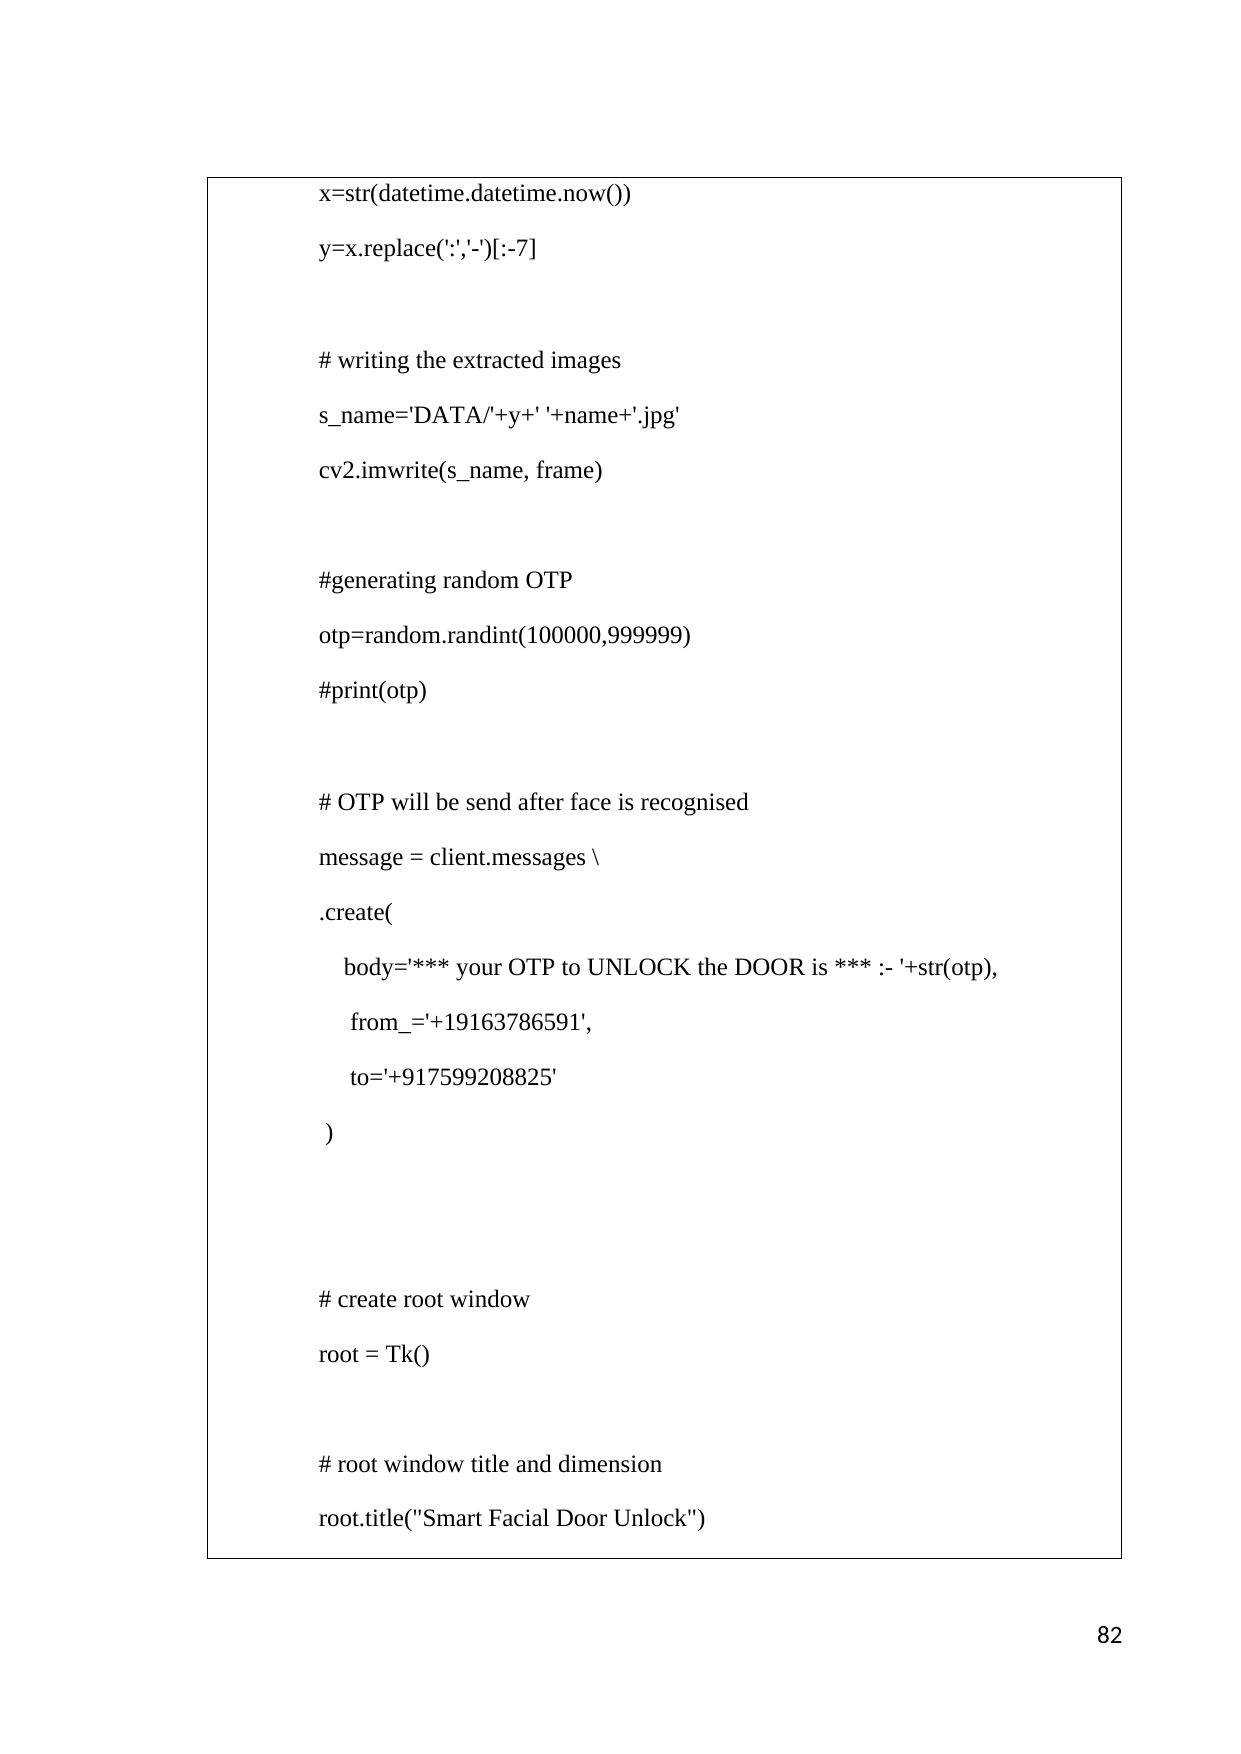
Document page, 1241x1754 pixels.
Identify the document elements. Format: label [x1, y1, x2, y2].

table_header [208, 178, 1121, 1558]
